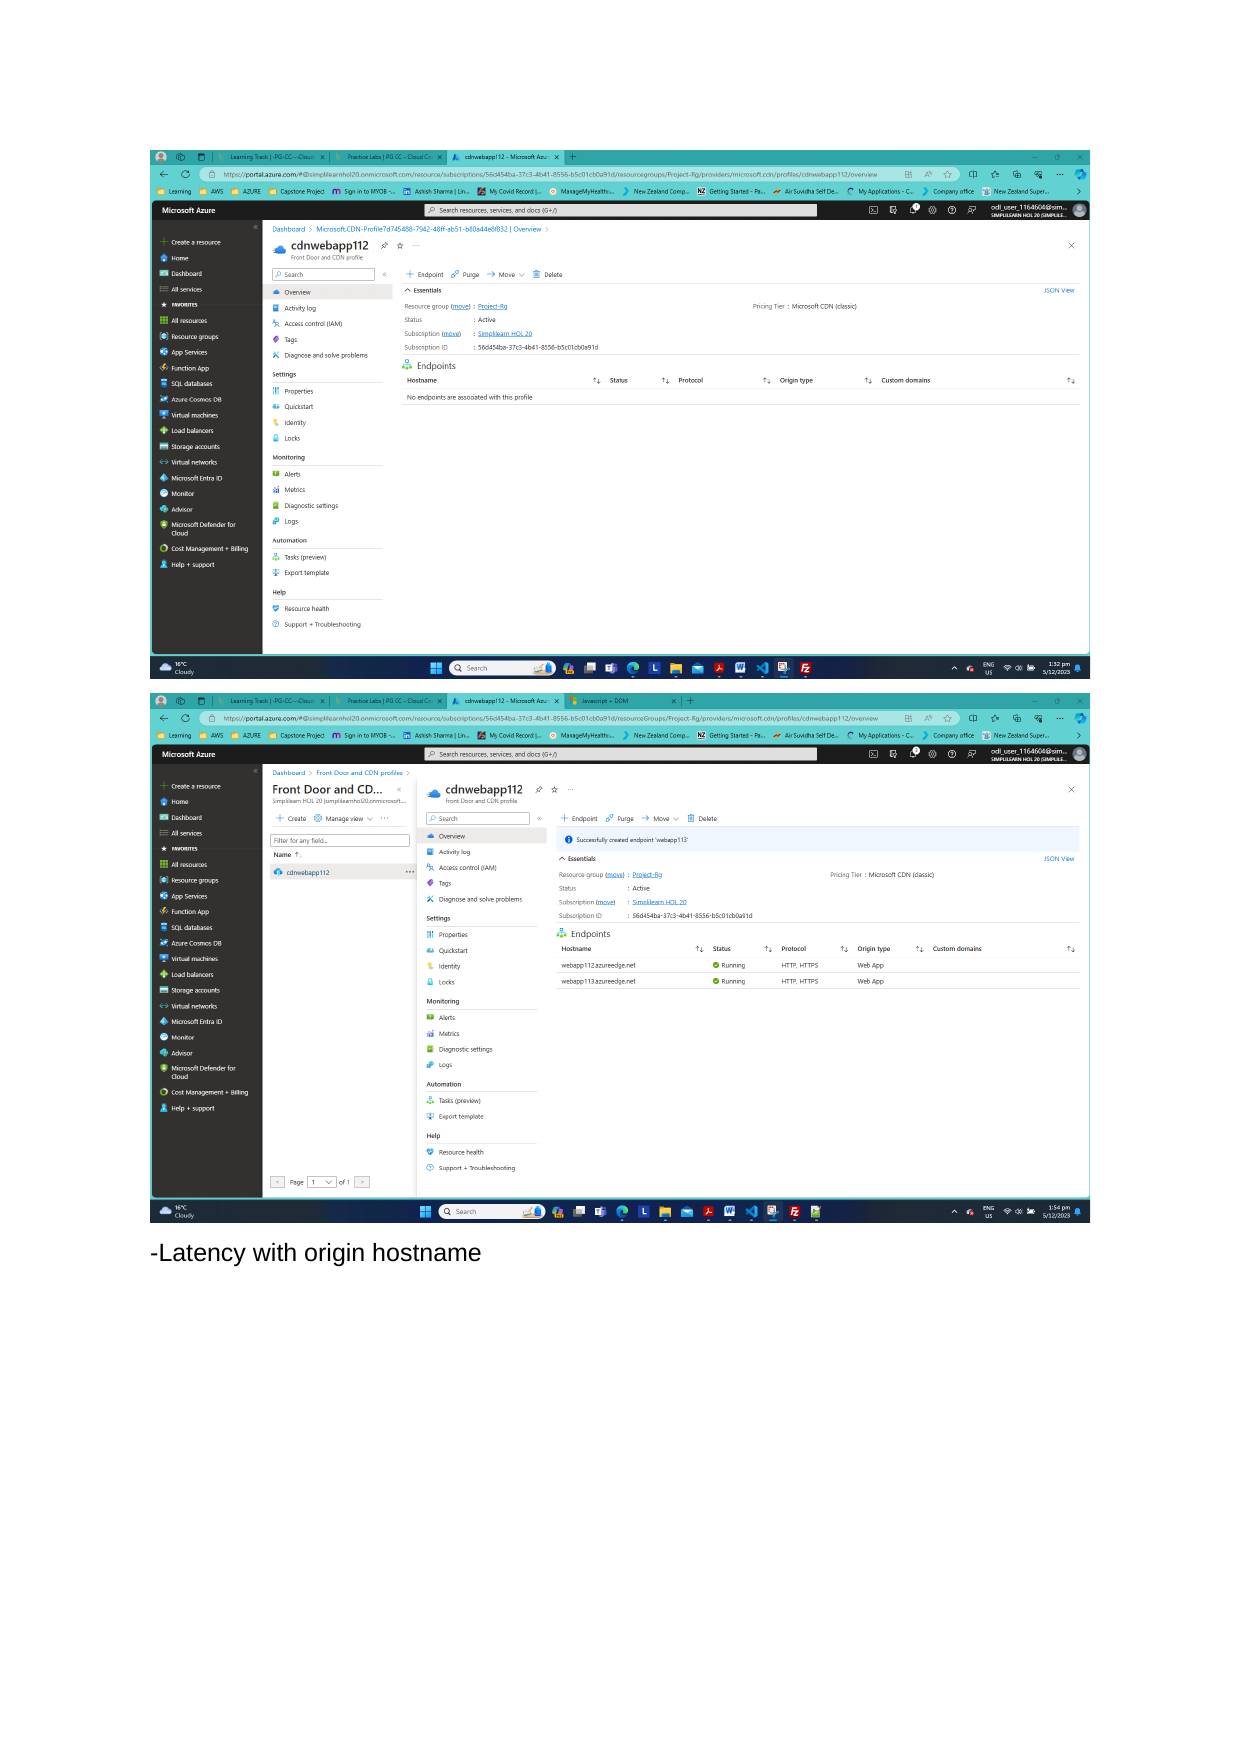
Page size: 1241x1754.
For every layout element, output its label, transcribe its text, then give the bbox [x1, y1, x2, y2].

picture [150, 150, 1091, 679]
text -Latency with origin hostname [150, 1238, 1090, 1267]
picture [150, 693, 1091, 1223]
